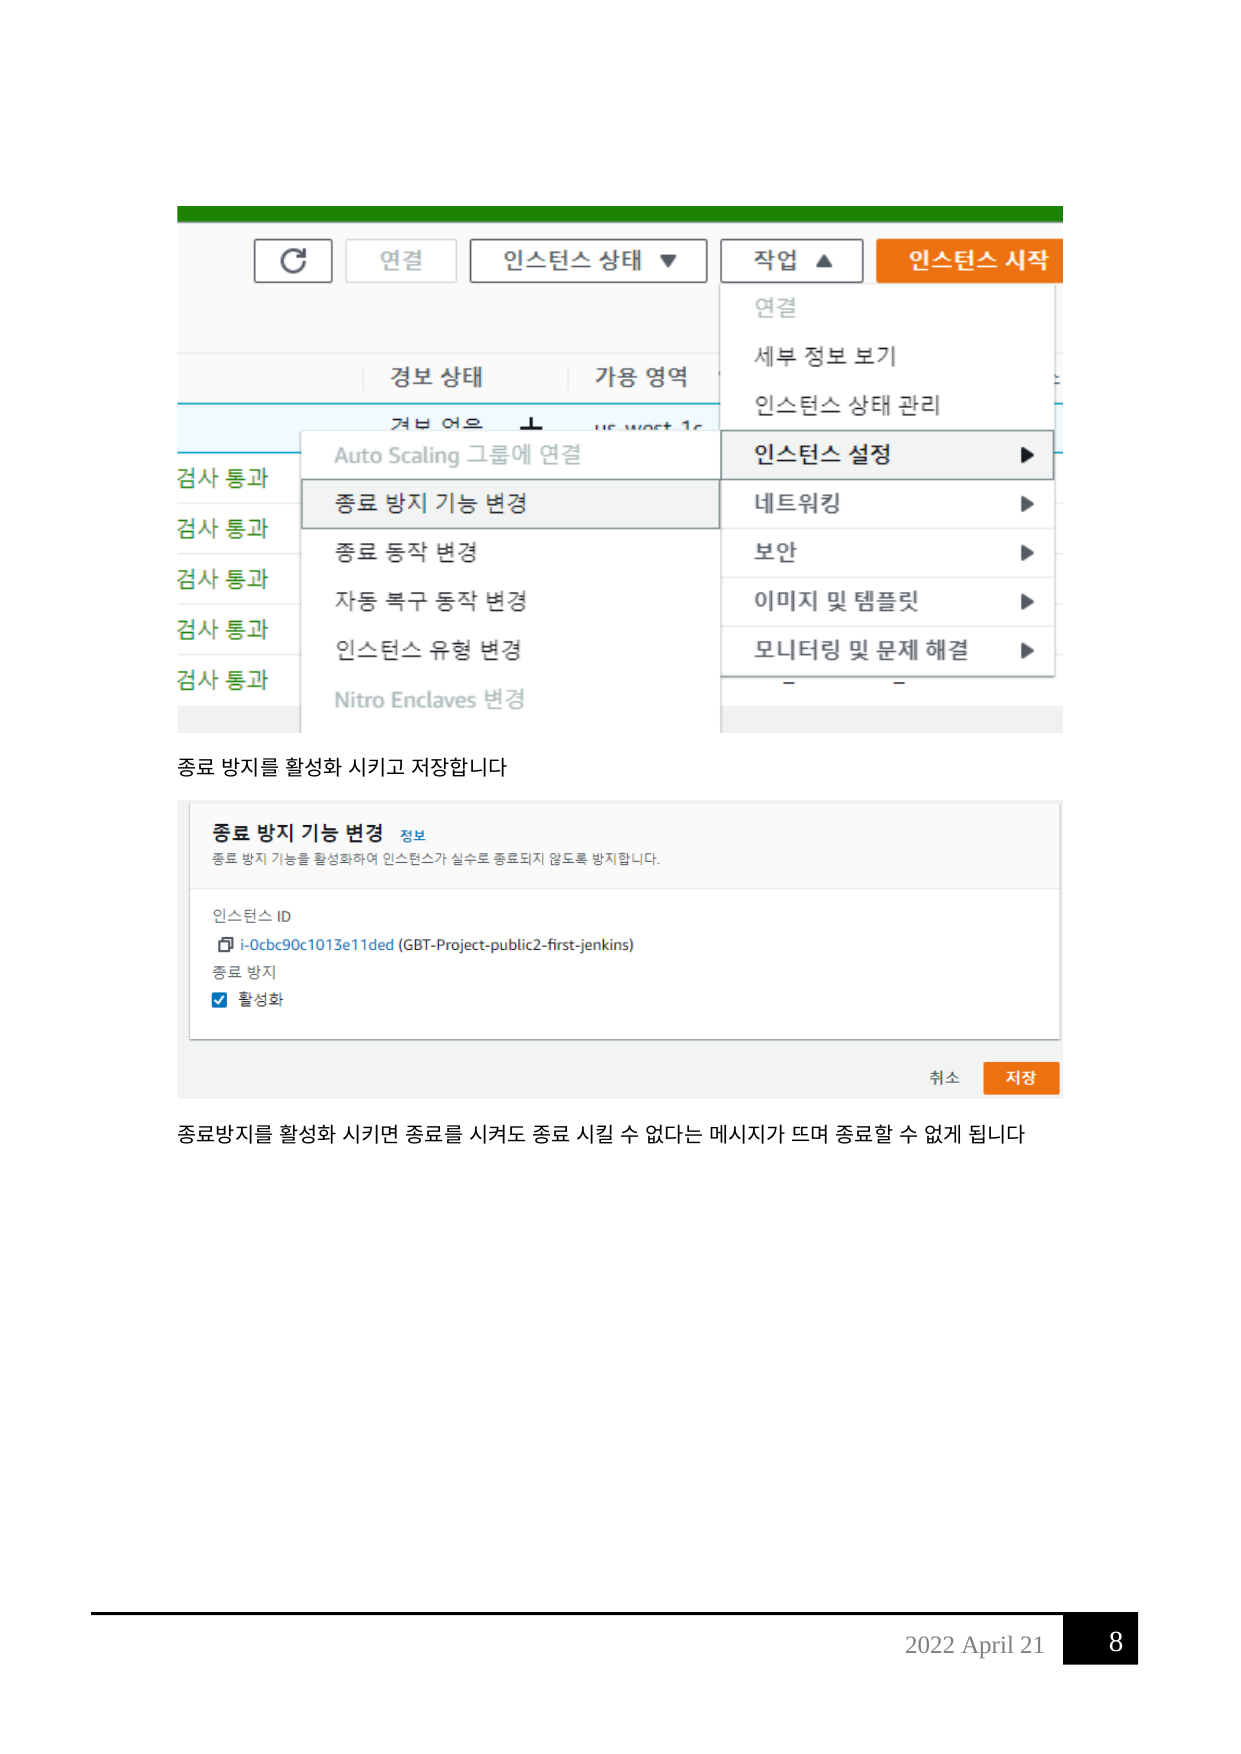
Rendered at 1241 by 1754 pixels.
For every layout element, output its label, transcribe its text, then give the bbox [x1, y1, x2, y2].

picture [177, 206, 1063, 733]
picture [177, 800, 1063, 1099]
text 종료방지를 활성화 시키면 종료를 시켜도 종료 시킬 수 없다는 메시지가 뜨며 종료할 수 없게 됩니다 [177, 1118, 1063, 1148]
text 종료 방지를 활성화 시키고 저장합니다 [177, 751, 1063, 781]
